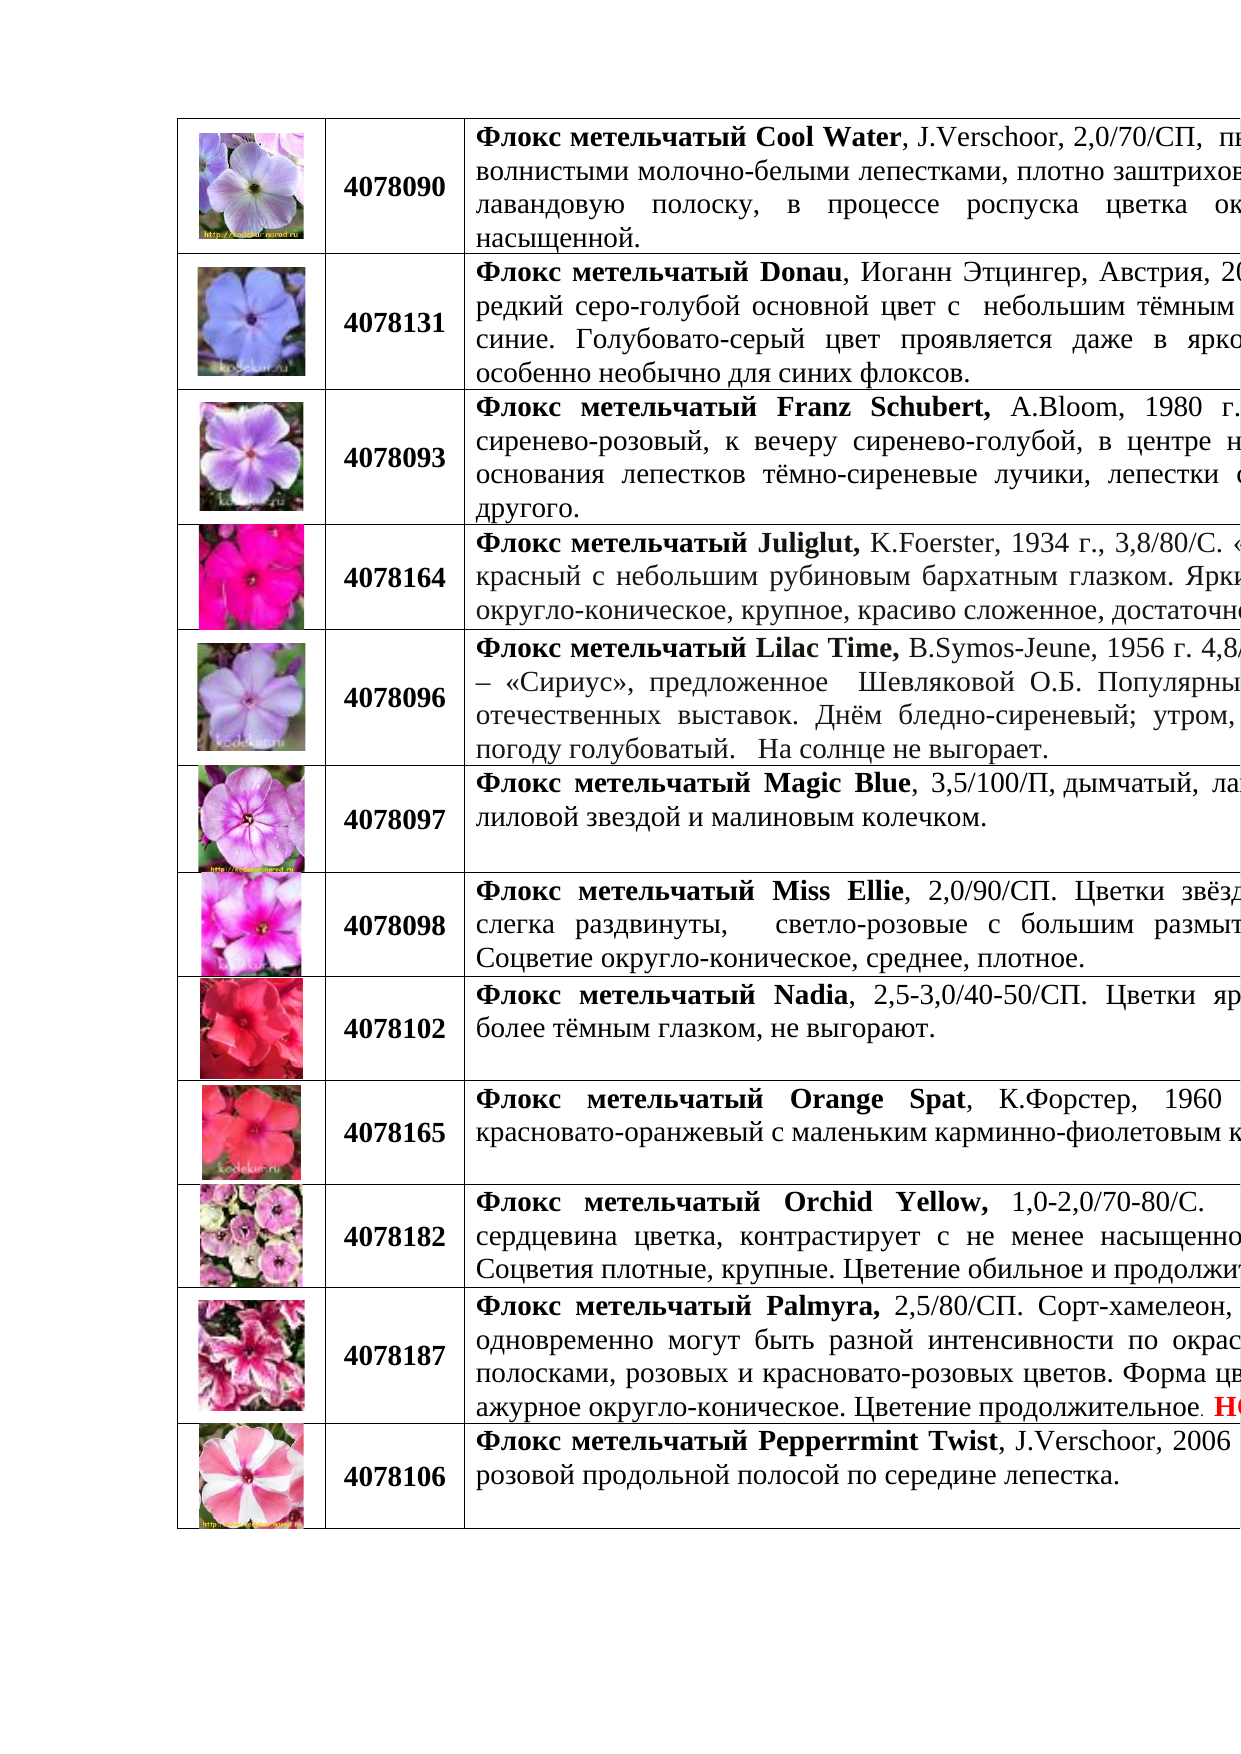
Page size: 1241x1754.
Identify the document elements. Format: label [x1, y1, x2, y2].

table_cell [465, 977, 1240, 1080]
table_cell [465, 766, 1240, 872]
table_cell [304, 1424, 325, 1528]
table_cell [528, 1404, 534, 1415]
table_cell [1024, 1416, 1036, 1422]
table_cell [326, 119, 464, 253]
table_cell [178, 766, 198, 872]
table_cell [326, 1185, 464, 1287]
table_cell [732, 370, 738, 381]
picture [200, 978, 303, 1079]
picture [197, 643, 306, 751]
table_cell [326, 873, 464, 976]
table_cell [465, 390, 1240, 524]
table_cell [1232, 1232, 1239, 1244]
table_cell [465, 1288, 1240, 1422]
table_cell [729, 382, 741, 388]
picture [202, 1085, 301, 1180]
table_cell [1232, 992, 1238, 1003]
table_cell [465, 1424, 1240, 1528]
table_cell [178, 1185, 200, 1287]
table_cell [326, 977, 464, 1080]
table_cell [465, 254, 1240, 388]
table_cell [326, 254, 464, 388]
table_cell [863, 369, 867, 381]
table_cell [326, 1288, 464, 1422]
picture [198, 524, 305, 630]
picture [198, 1300, 305, 1411]
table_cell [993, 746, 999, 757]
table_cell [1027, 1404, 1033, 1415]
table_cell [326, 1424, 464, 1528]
picture [197, 267, 306, 376]
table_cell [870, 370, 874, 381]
picture [199, 133, 304, 239]
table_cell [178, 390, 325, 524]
picture [198, 765, 305, 976]
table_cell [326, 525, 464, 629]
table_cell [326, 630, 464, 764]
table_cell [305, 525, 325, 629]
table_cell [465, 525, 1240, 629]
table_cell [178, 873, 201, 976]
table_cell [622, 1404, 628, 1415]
picture [200, 1184, 303, 1287]
picture [199, 402, 304, 511]
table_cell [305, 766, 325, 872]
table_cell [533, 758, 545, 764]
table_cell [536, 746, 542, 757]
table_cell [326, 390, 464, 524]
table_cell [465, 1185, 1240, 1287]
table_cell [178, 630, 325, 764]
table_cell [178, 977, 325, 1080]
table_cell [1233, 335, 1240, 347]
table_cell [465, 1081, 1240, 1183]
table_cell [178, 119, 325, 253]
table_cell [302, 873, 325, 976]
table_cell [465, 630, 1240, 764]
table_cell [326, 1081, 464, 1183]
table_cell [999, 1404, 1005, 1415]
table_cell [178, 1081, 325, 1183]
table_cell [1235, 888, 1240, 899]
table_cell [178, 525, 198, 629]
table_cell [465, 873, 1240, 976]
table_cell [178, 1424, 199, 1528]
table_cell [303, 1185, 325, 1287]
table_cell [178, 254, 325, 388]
picture [199, 1423, 304, 1529]
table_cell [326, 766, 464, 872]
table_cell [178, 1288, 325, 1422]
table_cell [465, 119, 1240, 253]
